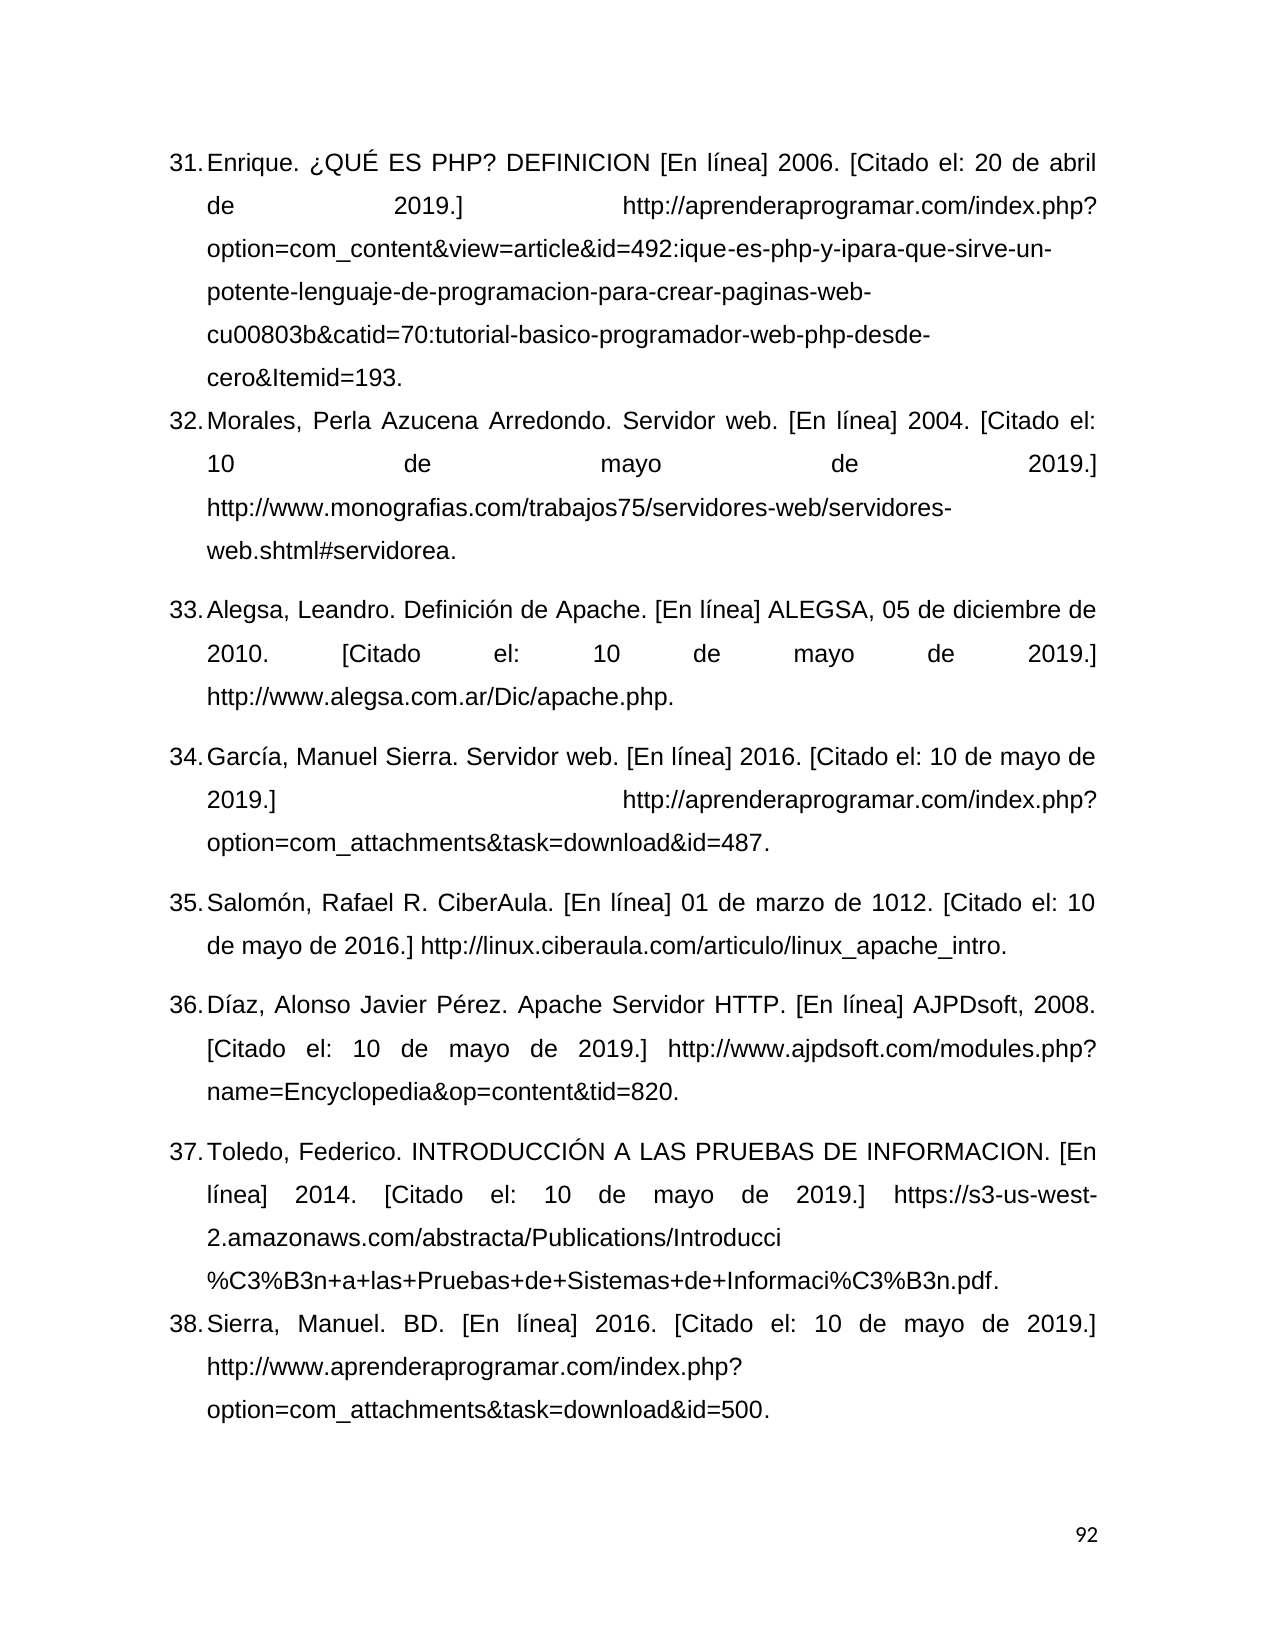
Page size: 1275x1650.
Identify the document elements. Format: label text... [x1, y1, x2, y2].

list Sierra, Manuel. BD. [En línea] 2016. [Citado el: 10 de mayo de 2019.] http://www.aprenderaprogramar.com/index.php?option=com_attachments&task=download&id=500. [169, 1309, 1098, 1424]
list Díaz, Alonso Javier Pérez. Apache Servidor HTTP. [En línea] AJPDsoft, 2008. [Citado el: 10 de mayo de 2019.] http://www.ajpdsoft.com/modules.php?name=Encyclopedia&op=content&tid=820. [169, 991, 1098, 1106]
list Toledo, Federico. INTRODUCCIÓN A LAS PRUEBAS DE INFORMACION. [En línea] 2014. [Citado el: 10 de mayo de 2019.] https://s3-us-west-2.amazonaws.com/abstracta/Publications/Introducci%C3%B3n+a+las+Pruebas+de+Sistemas+de+Informaci%C3%B3n.pdf. [169, 1137, 1098, 1295]
list Enrique. ¿QUÉ ES PHP? DEFINICION [En línea] 2006. [Citado el: 20 de abril de 2019.] http://aprenderaprogramar.com/index.php?option=com_content&view=article&id=492:ique-es-php-y-ipara-que-sirve-un-potente-lenguaje-de-programacion-para-crear-paginas-web-cu00803b&catid=70:tutorial-basico-programador-web-php-desde-cero&Itemid=193. [169, 148, 1098, 392]
list Alegsa, Leandro. Definición de Apache. [En línea] ALEGSA, 05 de diciembre de 2010. [Citado el: 10 de mayo de 2019.] http://www.alegsa.com.ar/Dic/apache.php. [169, 596, 1098, 711]
list Morales, Perla Azucena Arredondo. Servidor web. [En línea] 2004. [Citado el: 10 de mayo de 2019.] http://www.monografias.com/trabajos75/servidores-web/servidores-web.shtml#servidorea. [169, 406, 1098, 564]
list Salomón, Rafael R. CiberAula. [En línea] 01 de marzo de 1012. [Citado el: 10 de mayo de 2016.] http://linux.ciberaula.com/articulo/linux_apache_intro. [169, 888, 1098, 959]
list García, Manuel Sierra. Servidor web. [En línea] 2016. [Citado el: 10 de mayo de 2019.] http://aprenderaprogramar.com/index.php?option=com_attachments&task=download&id=487. [169, 742, 1098, 857]
